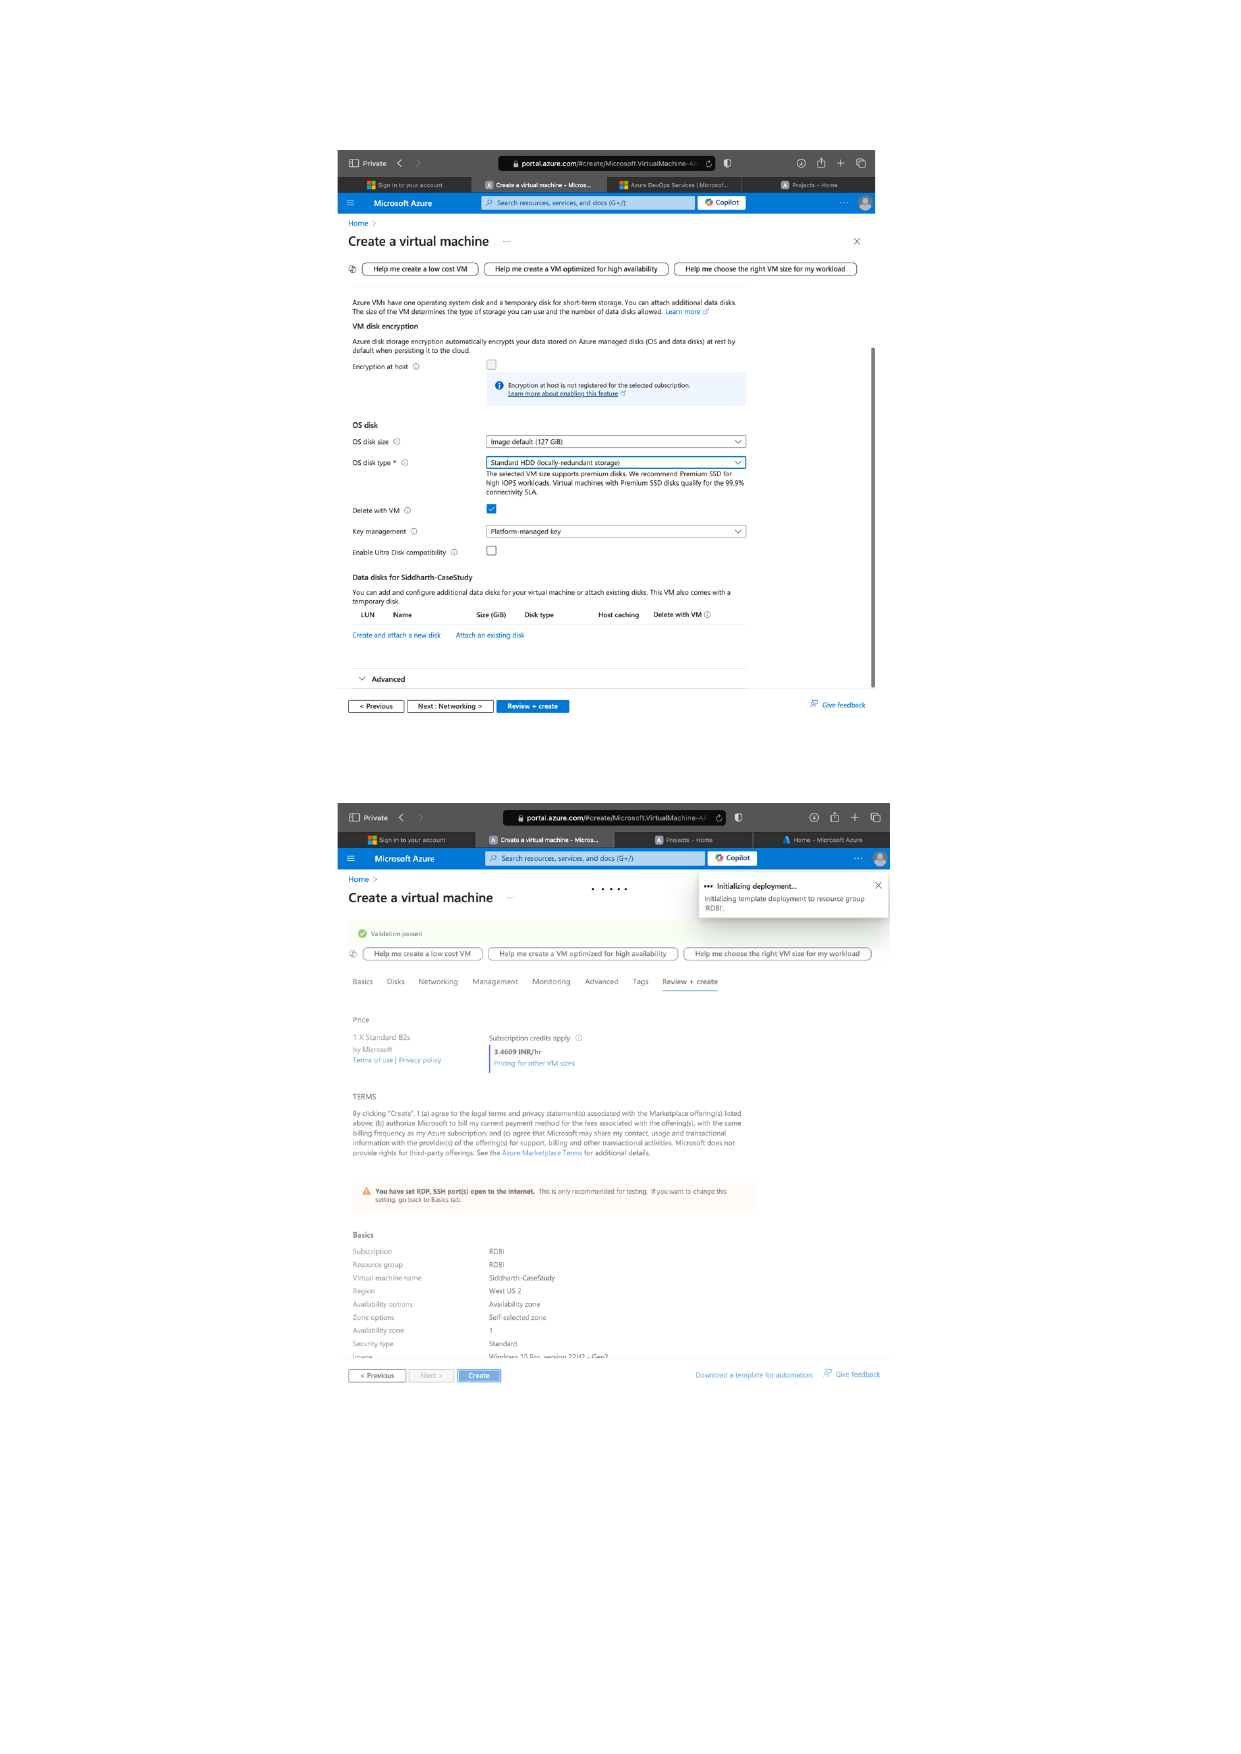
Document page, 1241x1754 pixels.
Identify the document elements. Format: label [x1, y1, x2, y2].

picture [337, 803, 890, 1396]
picture [337, 150, 876, 726]
